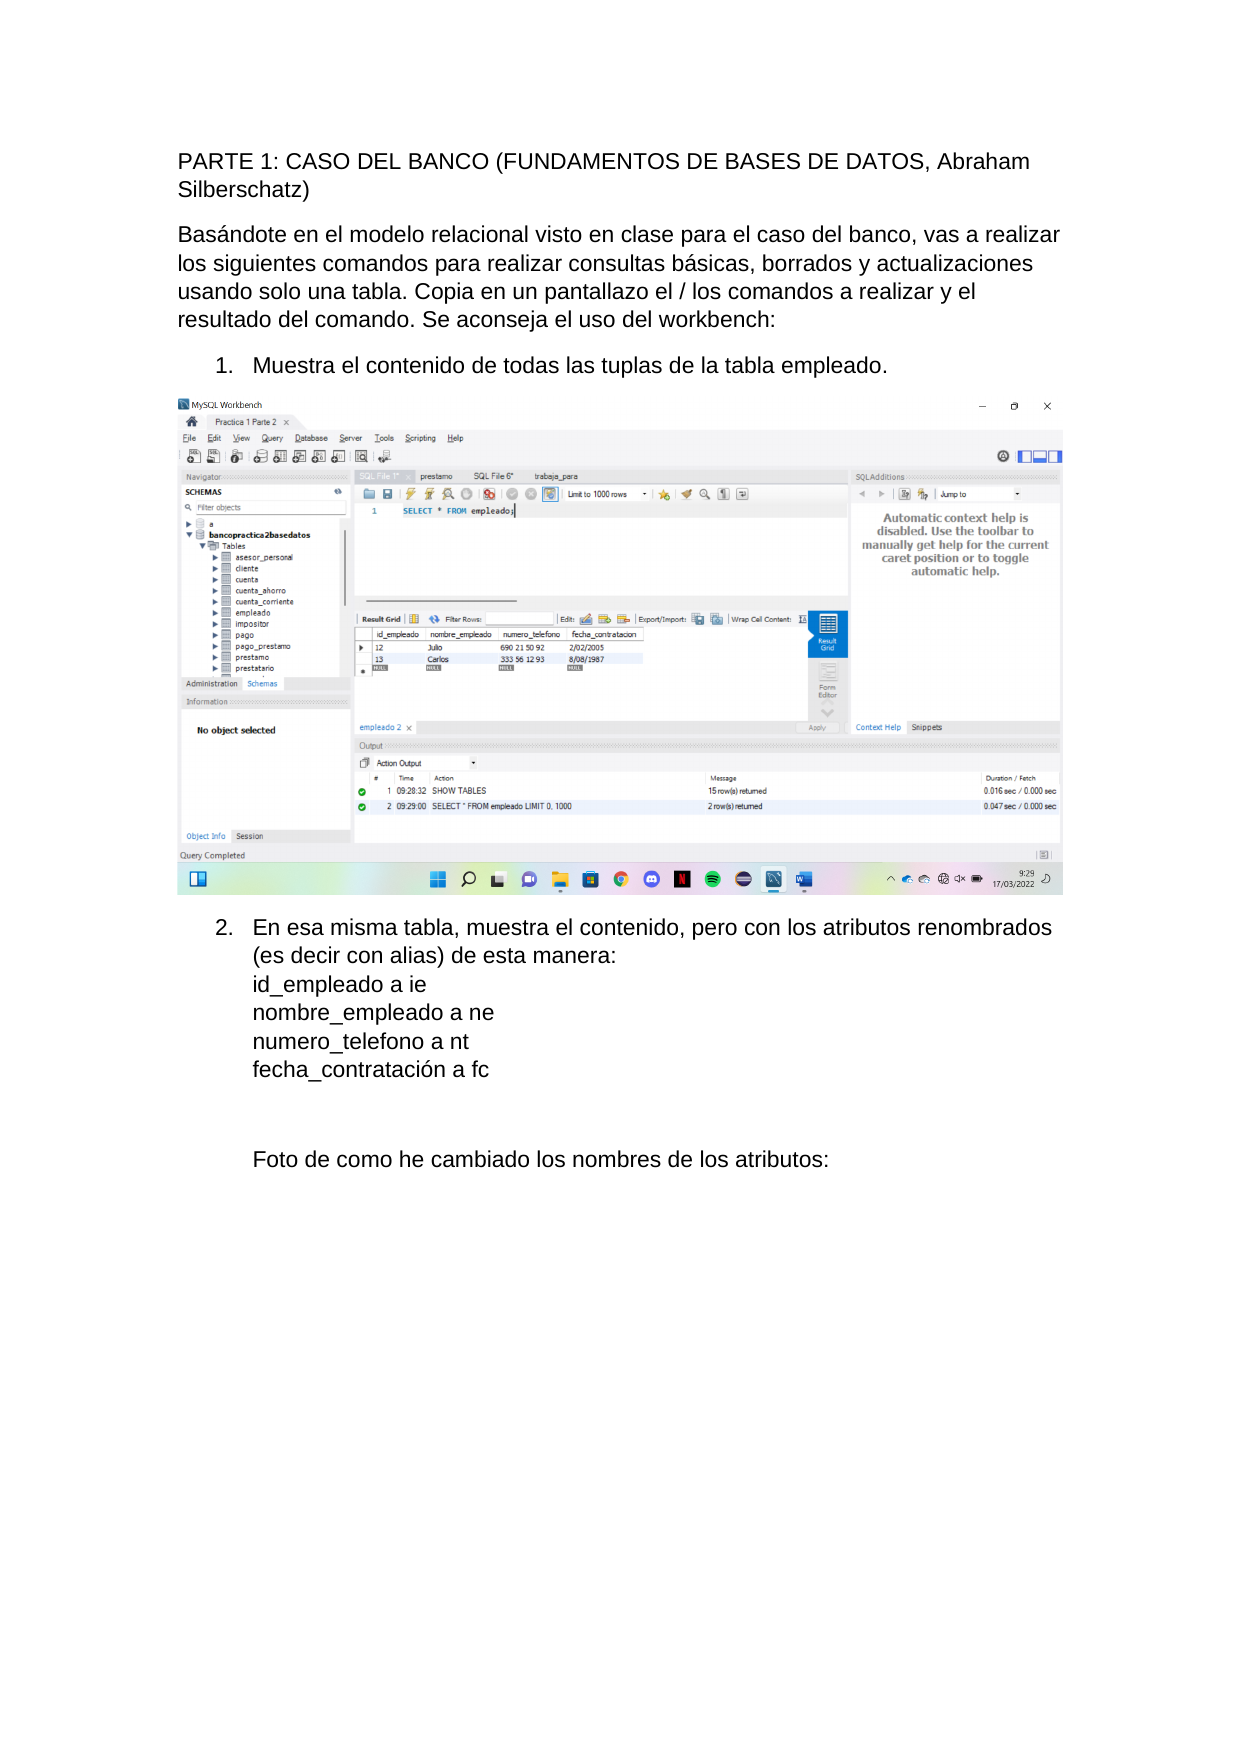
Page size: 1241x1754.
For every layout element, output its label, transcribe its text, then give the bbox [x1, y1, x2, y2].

text Basándote en el modelo relacional visto en clase para el caso del banco, vas a realizar los siguientes comandos para realizar consultas básicas, borrados y actualizaciones usando solo una tabla. Copia en un pantallazo el / los comandos a realizar y el resultado del comando. Se aconseja el uso del workbench: [177, 221, 1063, 333]
list id_empleado a ie [252, 971, 1063, 997]
list Foto de como he cambiado los nombres de los atributos: [252, 1146, 1063, 1173]
picture [177, 396, 1063, 895]
list En esa misma tabla, muestra el contenido, pero con los atributos renombrados (es decir con alias) de esta manera: [215, 914, 1063, 969]
list nombre_empleado a ne [252, 999, 1063, 1026]
list Muestra el contenido de todas las tuplas de la tabla empleado. [215, 352, 1063, 378]
list numero_telefono a nt [252, 1028, 1063, 1054]
list fecha_contratación a fc [252, 1056, 1063, 1082]
text PARTE 1: CASO DEL BANCO (FUNDAMENTOS DE BASES DE DATOS, Abraham Silberschatz) [177, 148, 1063, 202]
